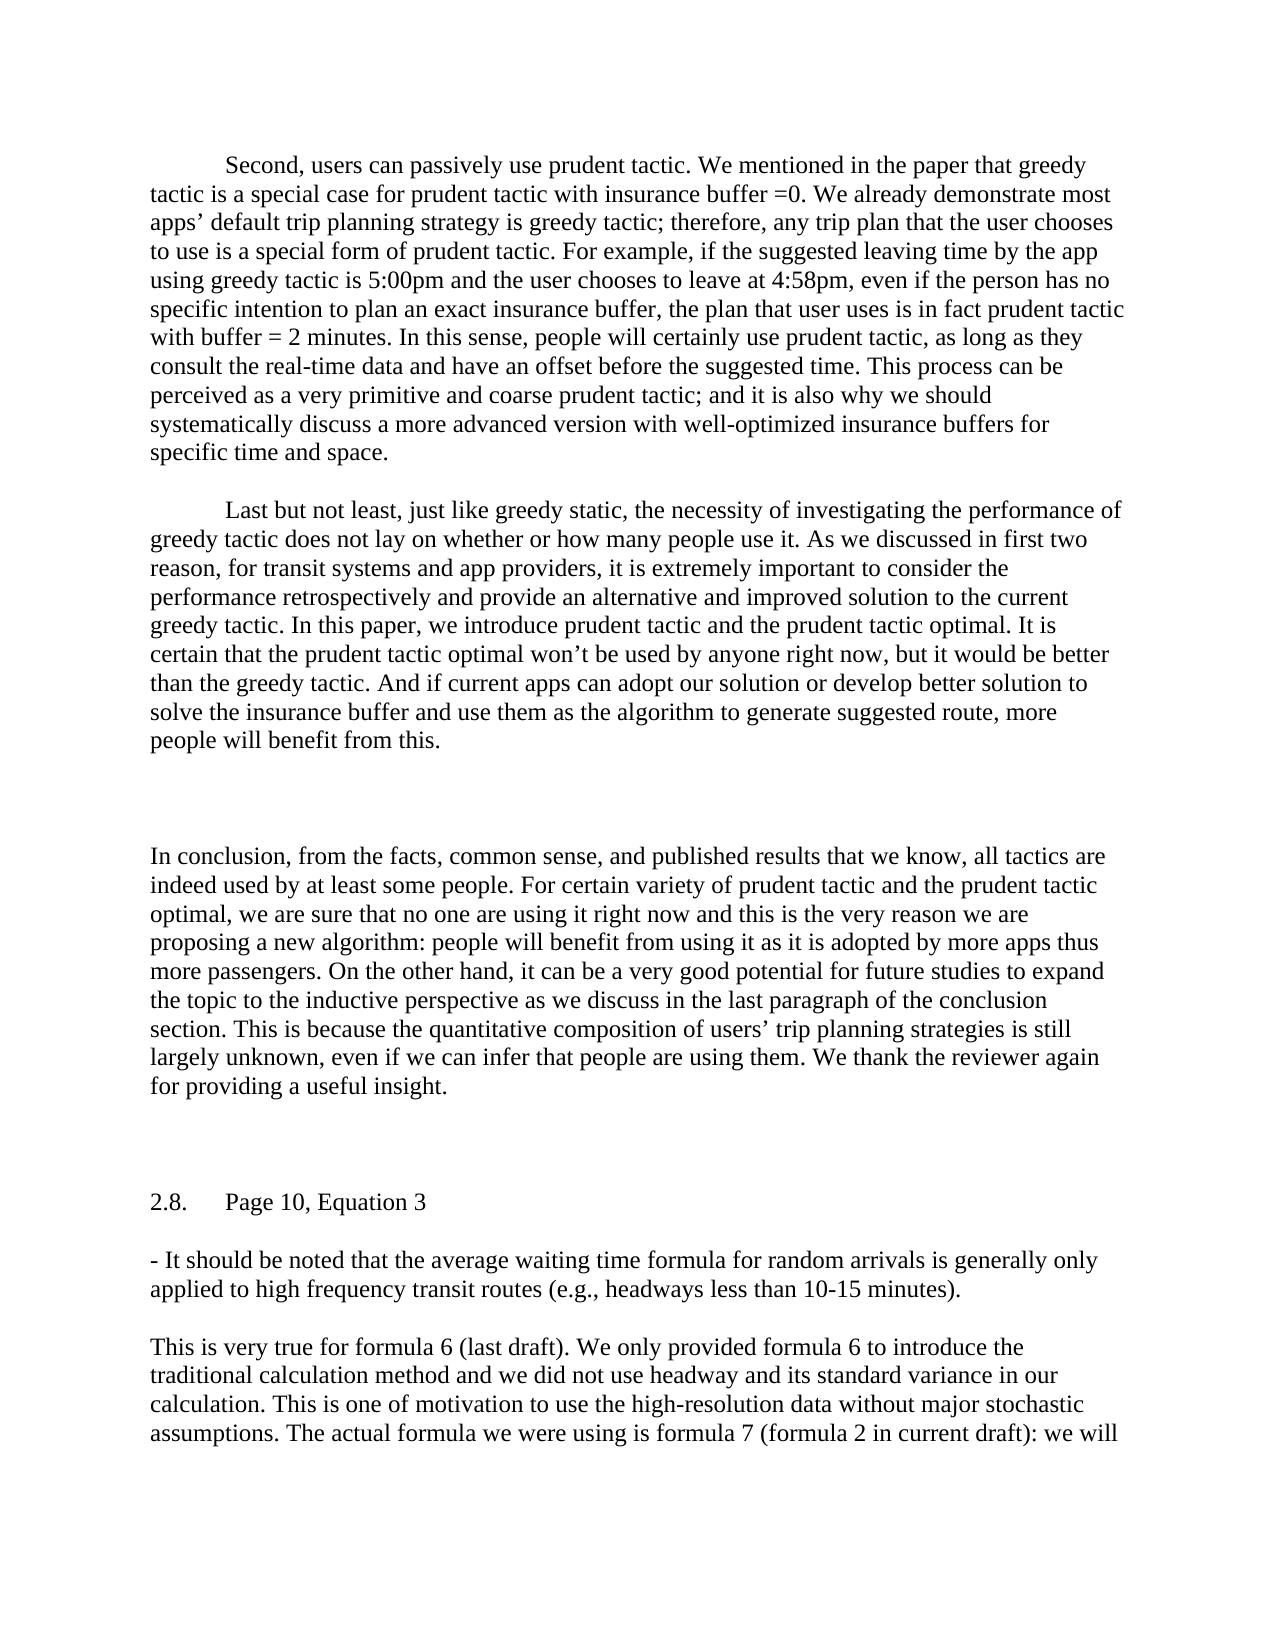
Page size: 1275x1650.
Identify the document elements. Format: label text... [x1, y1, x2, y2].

text In conclusion, from the facts, common sense, and published results that we know, all tactics are indeed used by at least some people. For certain variety of prudent tactic and the prudent tactic optimal, we are sure that no one are using it right now and this is the very reason we are proposing a new algorithm: people will benefit from using it as it is adopted by more apps thus more passengers. On the other hand, it can be a very good potential for future studies to expand the topic to the inductive perspective as we discuss in the last paragraph of the conclusion section. This is because the quantitative composition of users’ trip planning strategies is still largely unknown, even if we can infer that people are using them. We thank the reviewer again for providing a useful insight. [150, 841, 1125, 1100]
text - It should be noted that the average waiting time formula for random arrivals is generally only applied to high frequency transit routes (e.g., headways less than 10-15 minutes). [150, 1245, 1125, 1302]
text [150, 1332, 1125, 1447]
text Second, users can passively use prudent tactic. We mentioned in the paper that greedy tactic is a special case for prudent tactic with insurance buffer =0. We already demonstrate most apps’ default trip planning strategy is greedy tactic; therefore, any trip plan that the user chooses to use is a special form of prudent tactic. For example, if the suggested leaving time by the app using greedy tactic is 5:00pm and the user chooses to leave at 4:58pm, even if the person has no specific intention to plan an exact insurance buffer, the plan that user uses is in fact prudent tactic with buffer = 2 minutes. In this sense, people will certainly use prudent tactic, as long as they consult the real-time data and have an offset before the suggested time. This process can be perceived as a very primitive and coarse prudent tactic; and it is also why we should systematically discuss a more advanced version with well-optimized insurance buffers for specific time and space. [150, 150, 1125, 466]
text Last but not least, just like greedy static, the necessity of investigating the performance of greedy tactic does not lay on whether or how many people use it. As we discussed in first two reason, for transit systems and app providers, it is extremely important to consider the performance retrospectively and provide an alternative and improved solution to the current greedy tactic. In this paper, we introduce prudent tactic and the prudent tactic optimal. It is certain that the prudent tactic optimal won’t be used by anyone right now, but it would be better than the greedy tactic. And if current apps can adopt our solution or develop better solution to solve the insurance buffer and use them as the algorithm to generate suggested route, more people will benefit from this. [150, 495, 1125, 754]
list Page 10, Equation 3 [150, 1187, 1125, 1216]
